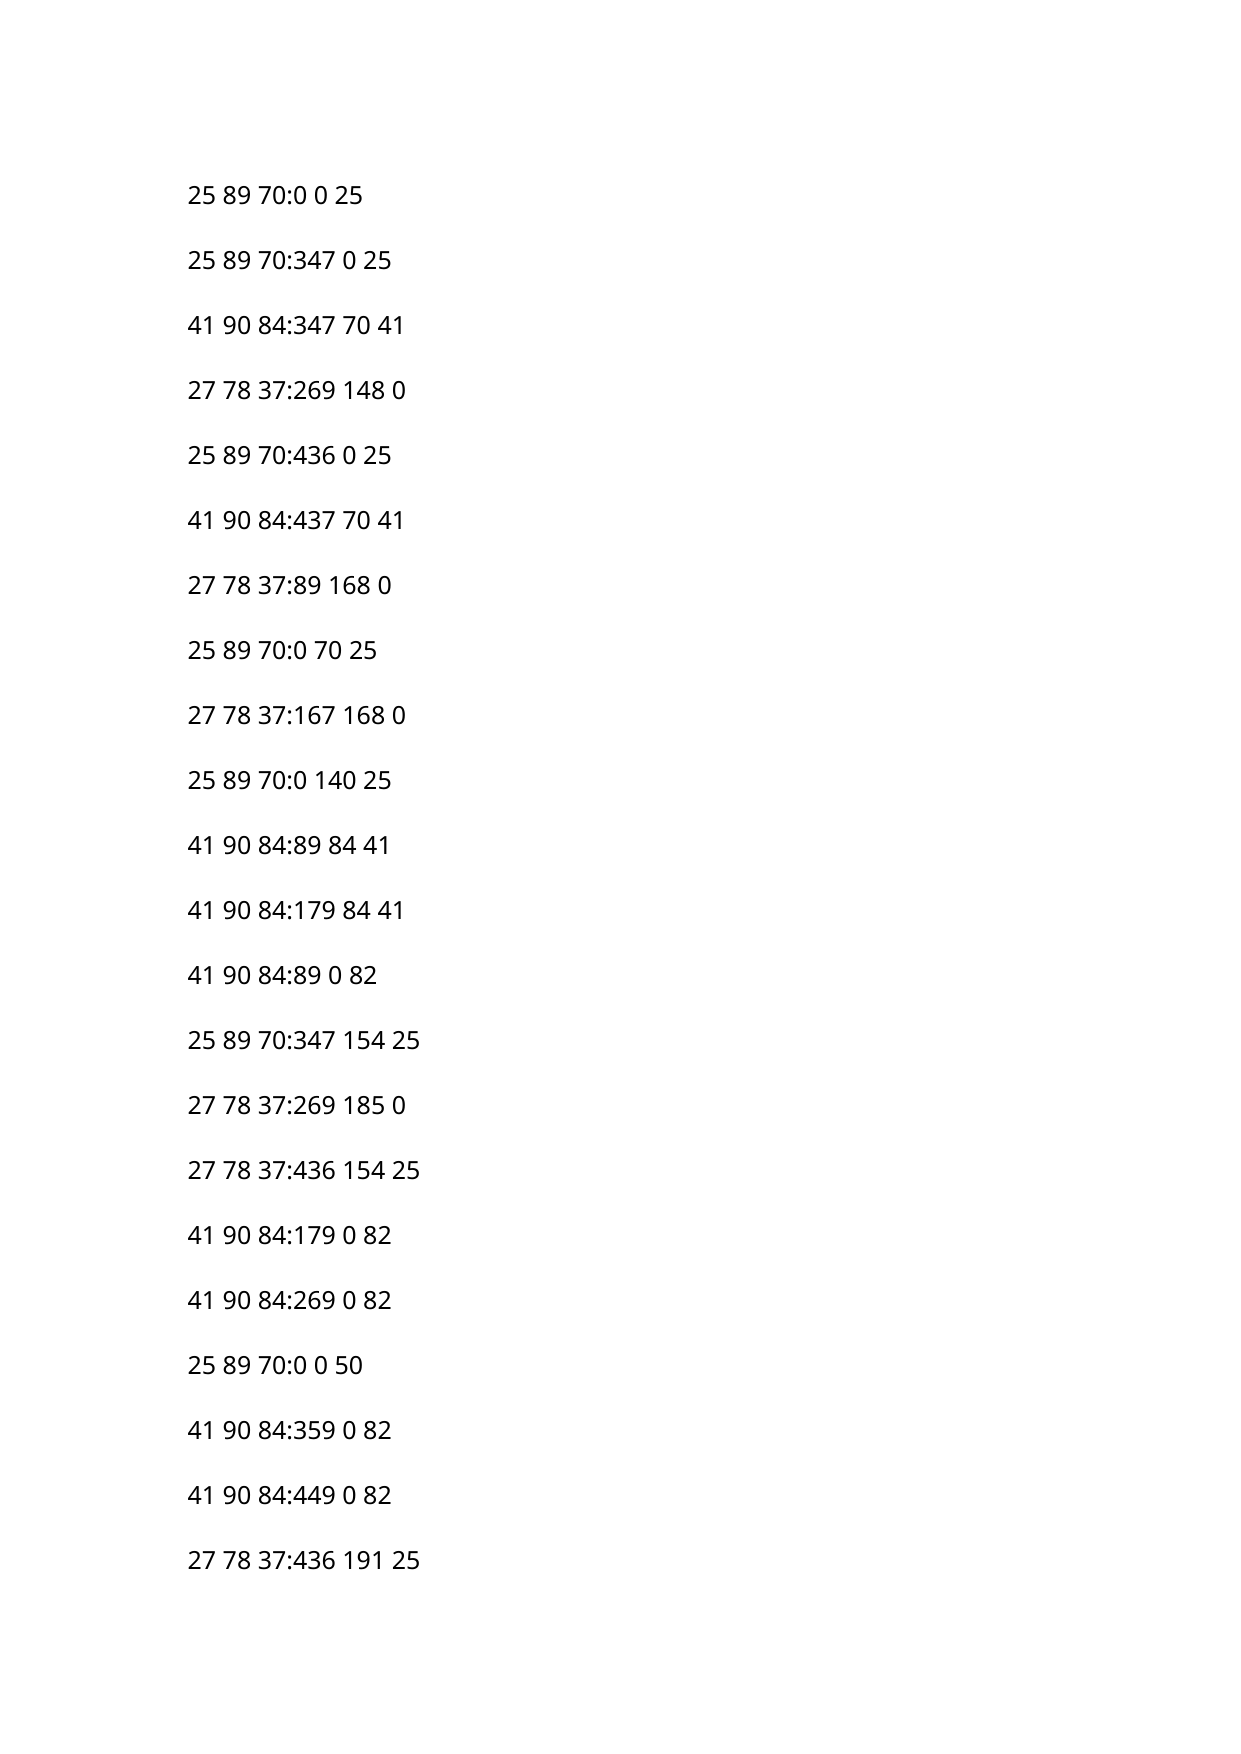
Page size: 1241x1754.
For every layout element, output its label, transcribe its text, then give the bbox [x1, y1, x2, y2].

text 27 78 37:436 191 25 [187, 1527, 1053, 1592]
text 41 90 84:347 70 41 [187, 292, 1053, 357]
text 41 90 84:269 0 82 [187, 1267, 1053, 1332]
text 25 89 70:0 70 25 [187, 617, 1053, 682]
text 41 90 84:89 0 82 [187, 942, 1053, 1007]
text 27 78 37:269 185 0 [187, 1072, 1053, 1137]
text 41 90 84:89 84 41 [187, 812, 1053, 877]
text 27 78 37:89 168 0 [187, 552, 1053, 617]
text 41 90 84:179 0 82 [187, 1202, 1053, 1267]
text 25 89 70:436 0 25 [187, 422, 1053, 487]
text 41 90 84:437 70 41 [187, 487, 1053, 552]
text 27 78 37:167 168 0 [187, 682, 1053, 747]
text 25 89 70:0 0 25 [187, 162, 1053, 227]
text 41 90 84:449 0 82 [187, 1462, 1053, 1527]
text 27 78 37:269 148 0 [187, 357, 1053, 422]
text 25 89 70:0 140 25 [187, 747, 1053, 812]
text 41 90 84:359 0 82 [187, 1397, 1053, 1462]
text 25 89 70:347 0 25 [187, 227, 1053, 292]
text 41 90 84:179 84 41 [187, 877, 1053, 942]
text 27 78 37:436 154 25 [187, 1137, 1053, 1202]
text 25 89 70:347 154 25 [187, 1007, 1053, 1072]
text 25 89 70:0 0 50 [187, 1332, 1053, 1397]
